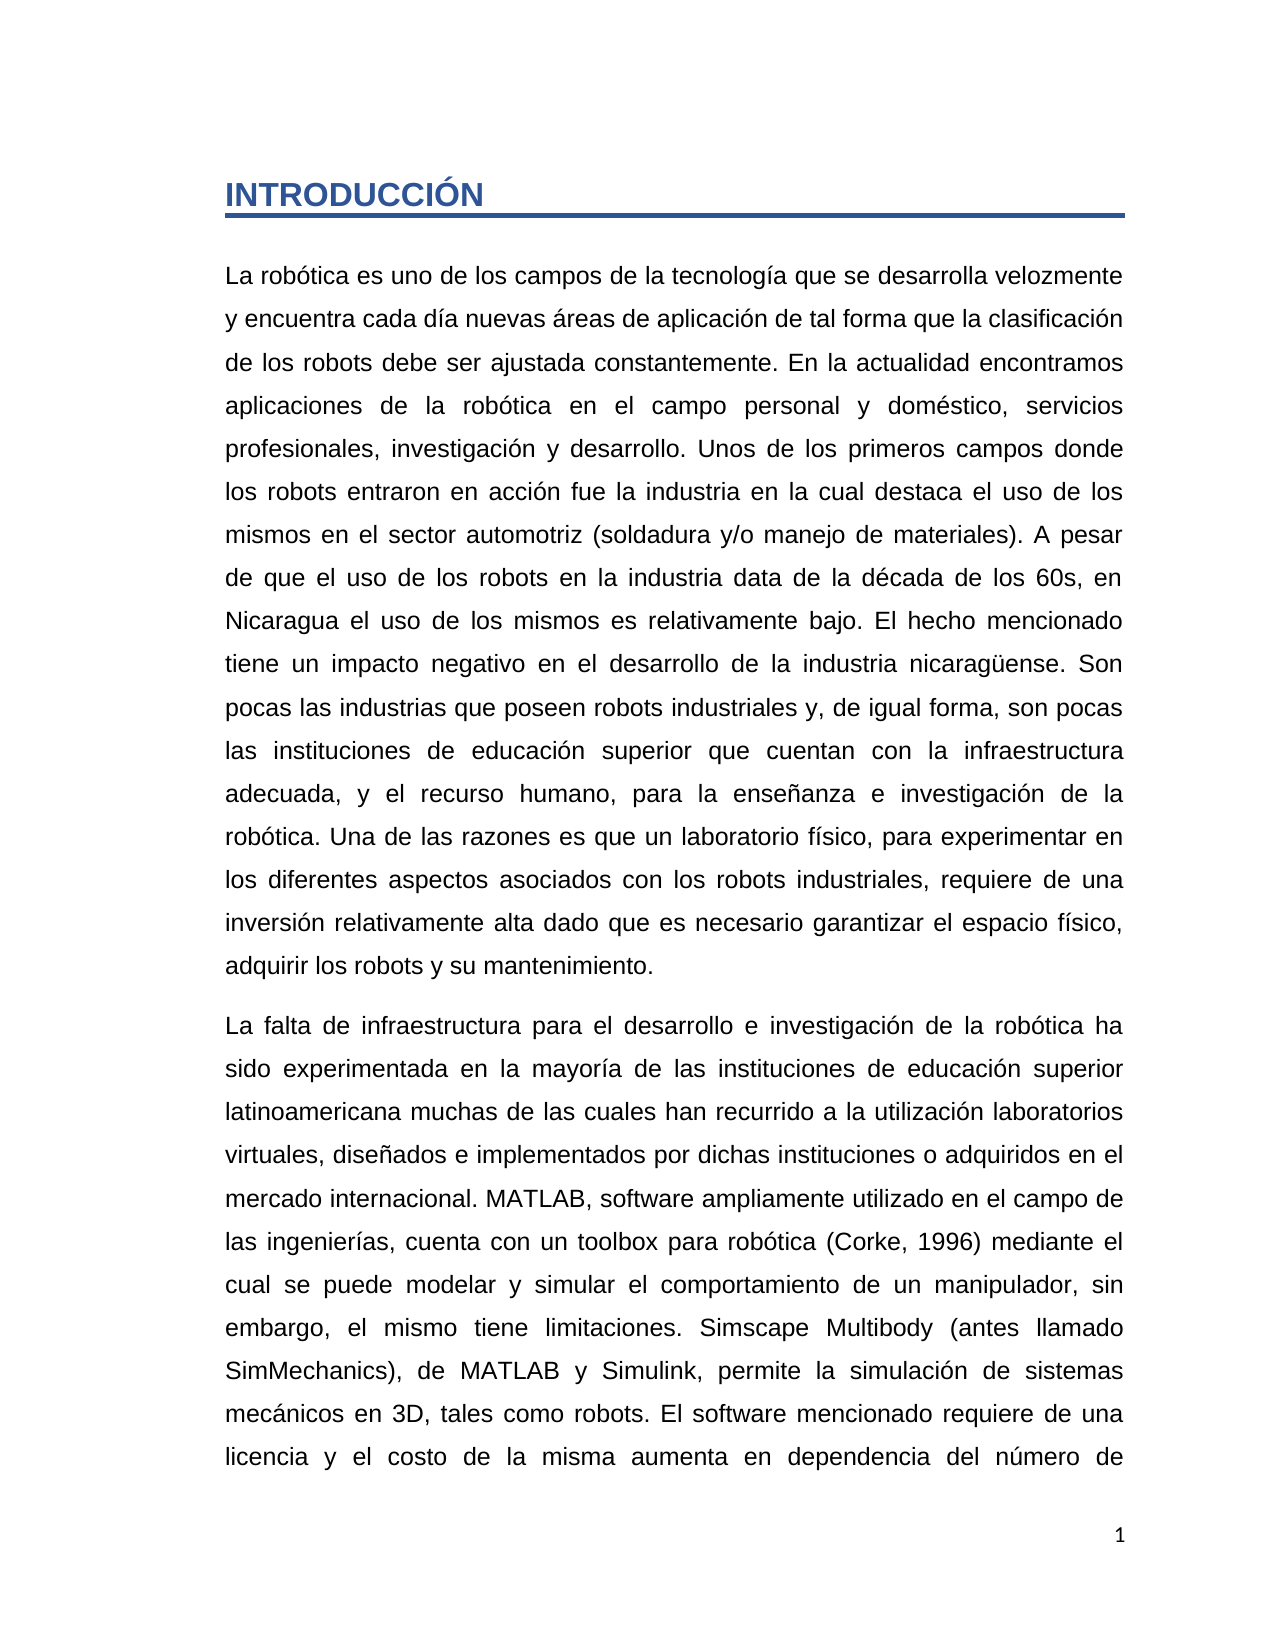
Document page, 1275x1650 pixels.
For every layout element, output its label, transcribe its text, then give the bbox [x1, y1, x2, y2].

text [225, 1011, 1125, 1471]
text La robótica es uno de los campos de la tecnología que se desarrolla velozmente y encuentra cada día nuevas áreas de aplicación de tal forma que la clasificación de los robots debe ser ajustada constantemente. En la actualidad encontramos aplicaciones de la robótica en el campo personal y doméstico, servicios profesionales, investigación y desarrollo. Unos de los primeros campos donde los robots entraron en acción fue la industria en la cual destaca el uso de los mismos en el sector automotriz (soldadura y/o manejo de materiales). A pesar de que el uso de los robots en la industria data de la década de los 60s, en Nicaragua el uso de los mismos es relativamente bajo. El hecho mencionado tiene un impacto negativo en el desarrollo de la industria nicaragüense. Son pocas las industrias que poseen robots industriales y, de igual forma, son pocas las instituciones de educación superior que cuentan con la infraestructura adecuada, y el recurso humano, para la enseñanza e investigación de la robótica. Una de las razones es que un laboratorio físico, para experimentar en los diferentes aspectos asociados con los robots industriales, requiere de una inversión relativamente alta dado que es necesario garantizar el espacio físico, adquirir los robots y su mantenimiento. [225, 261, 1125, 980]
list INTRODUCCIÓN [225, 175, 1125, 213]
